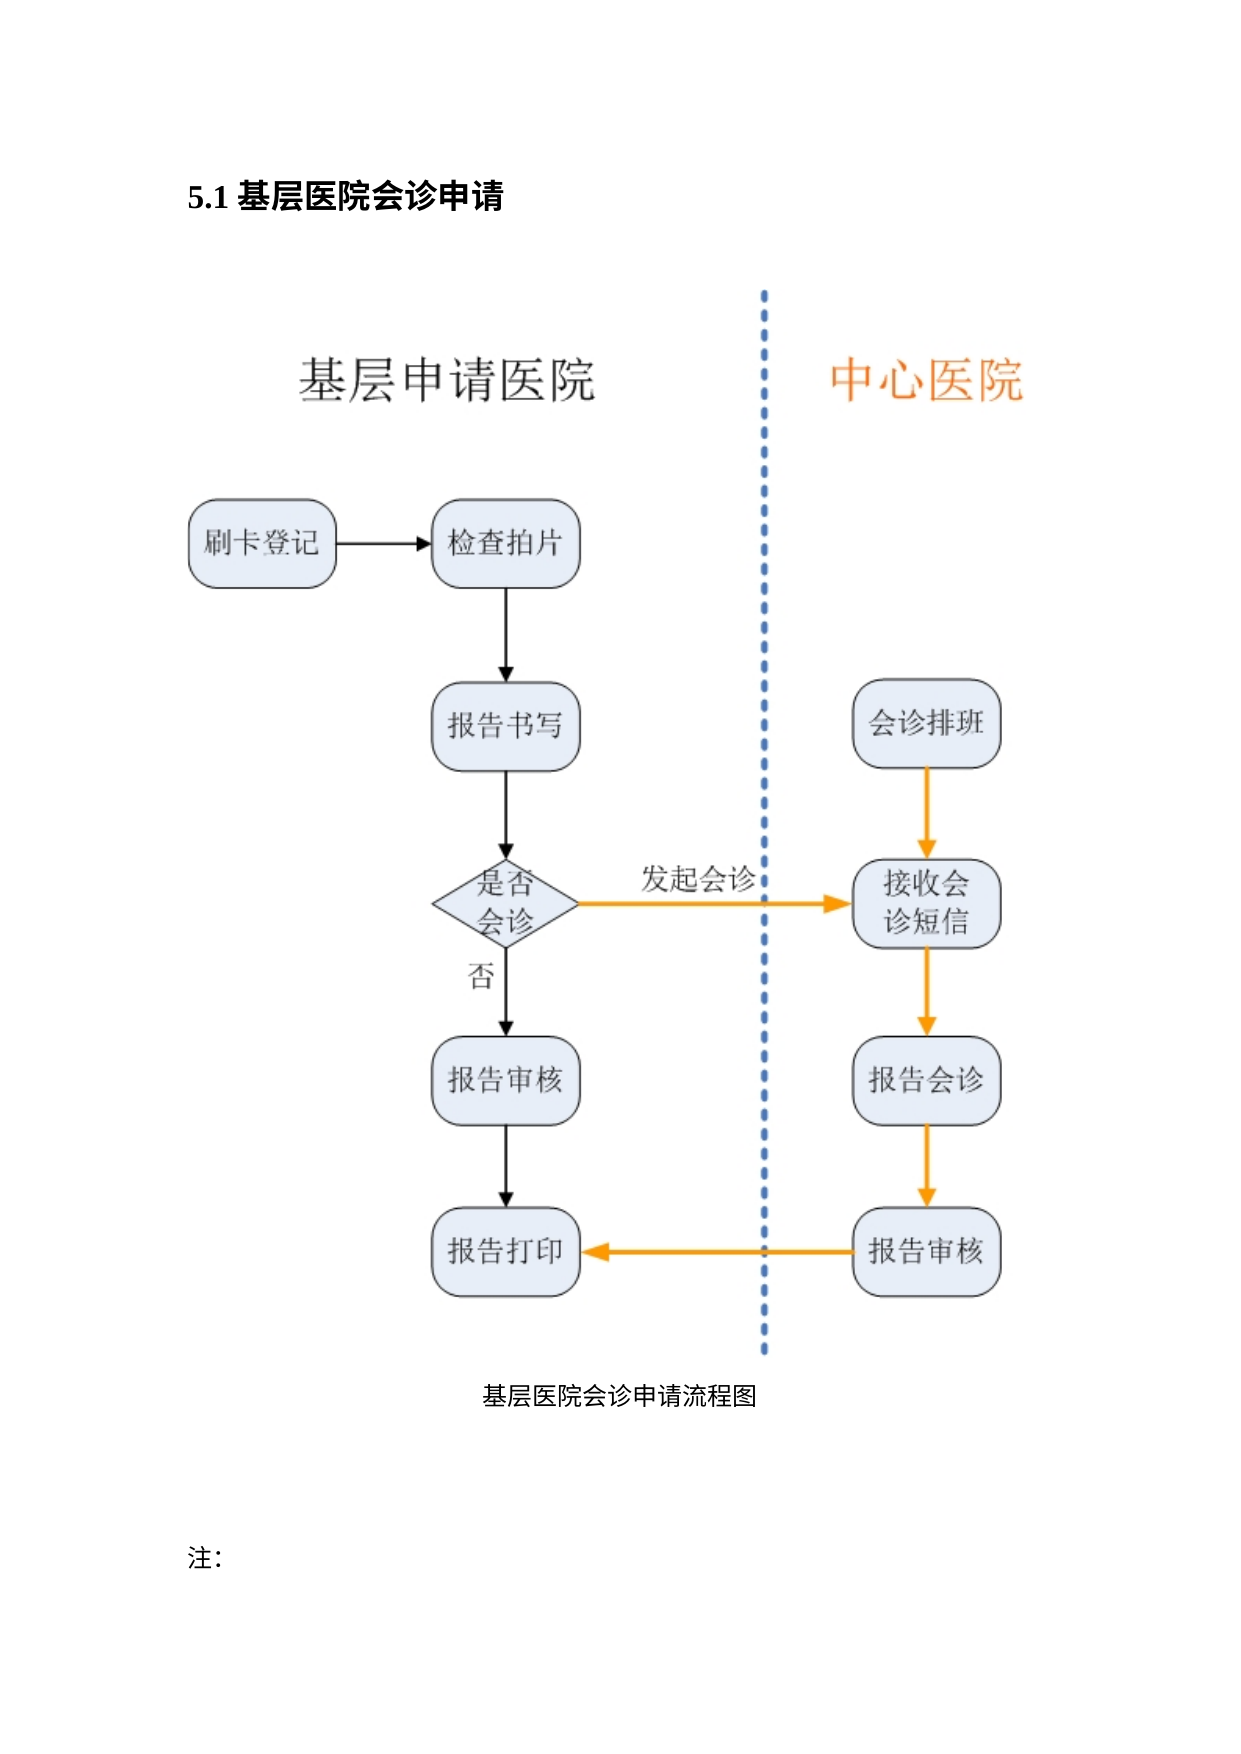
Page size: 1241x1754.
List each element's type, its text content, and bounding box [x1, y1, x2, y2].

subtitle 5.1 基层医院会诊申请 [187, 162, 1053, 227]
text 基层医院会诊申请流程图 [187, 1362, 1053, 1427]
picture [187, 289, 1027, 1358]
text 注： [187, 1524, 1053, 1589]
